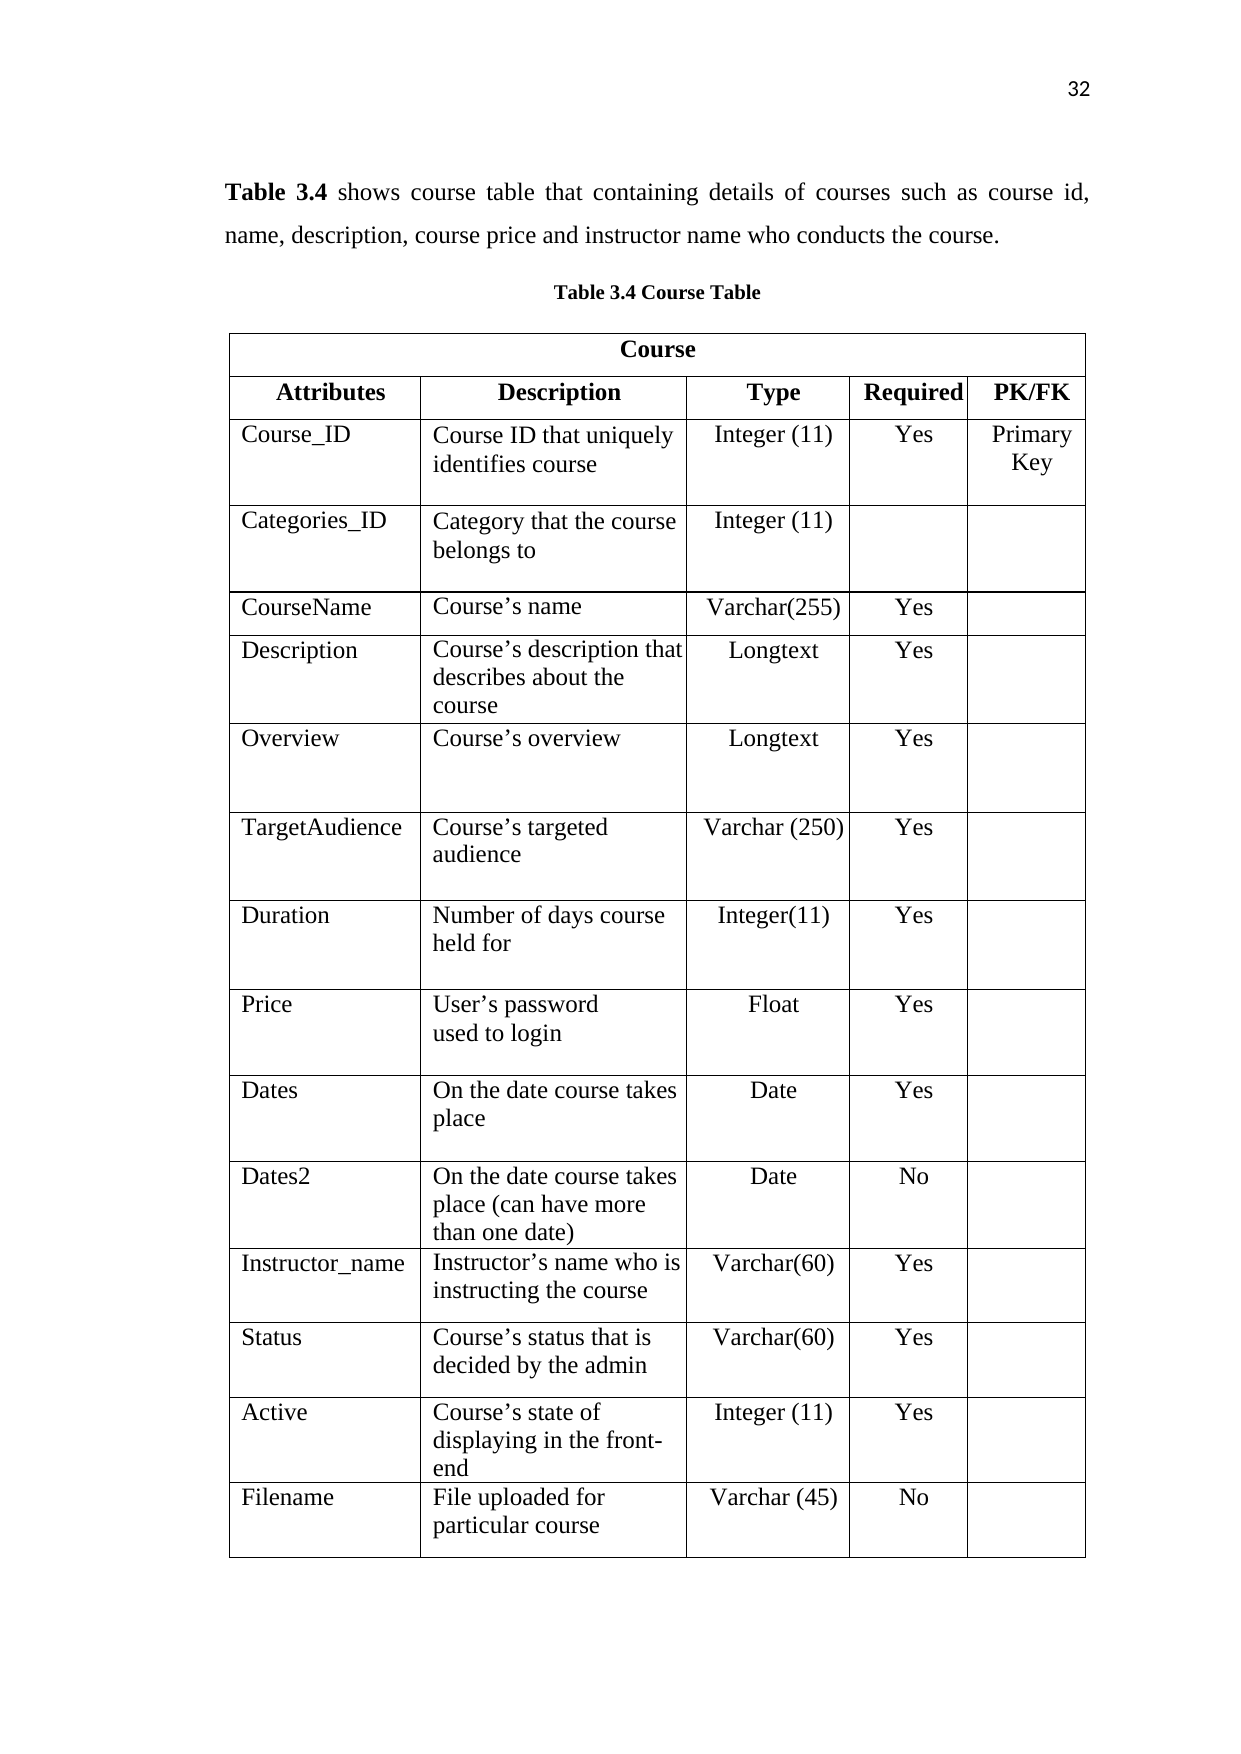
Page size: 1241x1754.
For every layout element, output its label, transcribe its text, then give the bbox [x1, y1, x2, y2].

table_cell Yes [850, 636, 967, 723]
table_cell Yes [850, 813, 967, 900]
table_cell Date [687, 1076, 849, 1161]
table_cell Required [850, 377, 967, 419]
table_cell Yes [850, 1323, 967, 1397]
table_cell [968, 724, 1085, 812]
table_cell [968, 1483, 1085, 1557]
table_cell Date [687, 1162, 849, 1247]
table_cell Duration [230, 901, 420, 989]
table_cell Primary Key [968, 420, 1085, 505]
table_cell [968, 813, 1085, 900]
table_cell Course’s targeted audience [421, 813, 686, 900]
table_cell User’s password used to login [421, 990, 686, 1075]
table_cell Course’s status that is decided by the admin [421, 1323, 686, 1397]
text Table 3.4 shows course table that containing details of courses such as course id, name, description, course price and instructor name who conducts the course. [224, 177, 1090, 249]
table_cell Course’s state of displaying in the front-end [421, 1398, 686, 1482]
table_cell Course’s description that describes about the course [421, 636, 686, 723]
table_cell Integer (11) [687, 506, 849, 591]
table_cell [968, 990, 1085, 1075]
table_cell Course_ID [230, 420, 420, 505]
table_cell Overview [230, 724, 420, 812]
table_cell Integer(11) [687, 901, 849, 989]
table_cell Longtext [687, 636, 849, 723]
table_cell Yes [850, 901, 967, 989]
table_cell On the date course takes place (can have more than one date) [421, 1162, 686, 1247]
table_cell [968, 593, 1085, 634]
table_cell PK/FK [968, 377, 1085, 419]
table_cell Varchar (45) [687, 1483, 849, 1557]
table_cell Yes [850, 593, 967, 634]
table_cell Dates2 [230, 1162, 420, 1247]
table_cell [968, 1249, 1085, 1322]
text Table 3.4 Course Table [224, 280, 1090, 304]
table_cell Varchar(60) [687, 1323, 849, 1397]
table_cell Instructor_name [230, 1249, 420, 1322]
table_cell Integer (11) [687, 1398, 849, 1482]
table_cell Filename [230, 1483, 420, 1557]
table_cell No [850, 1162, 967, 1247]
table_cell [968, 636, 1085, 723]
table_cell Course’s name [421, 593, 686, 634]
table_header Course [230, 334, 1085, 376]
table_cell Varchar(60) [687, 1249, 849, 1322]
table_cell Yes [850, 420, 967, 505]
table_cell Status [230, 1323, 420, 1397]
table_cell Float [687, 990, 849, 1075]
table_cell Number of days course held for [421, 901, 686, 989]
table_cell Type [687, 377, 849, 419]
table_cell Description [230, 636, 420, 723]
table_cell CourseName [230, 593, 420, 634]
table_cell [968, 1162, 1085, 1247]
table_cell On the date course takes place [421, 1076, 686, 1161]
table_cell Longtext [687, 724, 849, 812]
table_cell Yes [850, 1398, 967, 1482]
table_cell Yes [850, 1249, 967, 1322]
table_cell Attributes [230, 377, 420, 419]
table_cell [968, 1398, 1085, 1482]
table_cell [968, 1323, 1085, 1397]
table_cell Active [230, 1398, 420, 1482]
table_cell [968, 506, 1085, 591]
table_cell Yes [850, 990, 967, 1075]
table_cell Price [230, 990, 420, 1075]
table_cell Description [421, 377, 686, 419]
table_cell [850, 506, 967, 591]
table_cell Course ID that uniquely identifies course [421, 420, 686, 505]
table_cell Varchar(255) [687, 593, 849, 634]
table_cell Course’s overview [421, 724, 686, 812]
table_cell TargetAudience [230, 813, 420, 900]
table_cell Dates [230, 1076, 420, 1161]
table_cell Yes [850, 724, 967, 812]
table_cell [968, 901, 1085, 989]
table_cell No [850, 1483, 967, 1557]
table_cell [968, 1076, 1085, 1161]
table_cell Yes [850, 1076, 967, 1161]
table_cell Varchar (250) [687, 813, 849, 900]
table_cell Categories_ID [230, 506, 420, 591]
table_cell Integer (11) [687, 420, 849, 505]
table_cell Category that the course belongs to [421, 506, 686, 591]
table_cell Instructor’s name who is instructing the course [421, 1249, 686, 1322]
table_cell File uploaded for particular course [421, 1483, 686, 1557]
